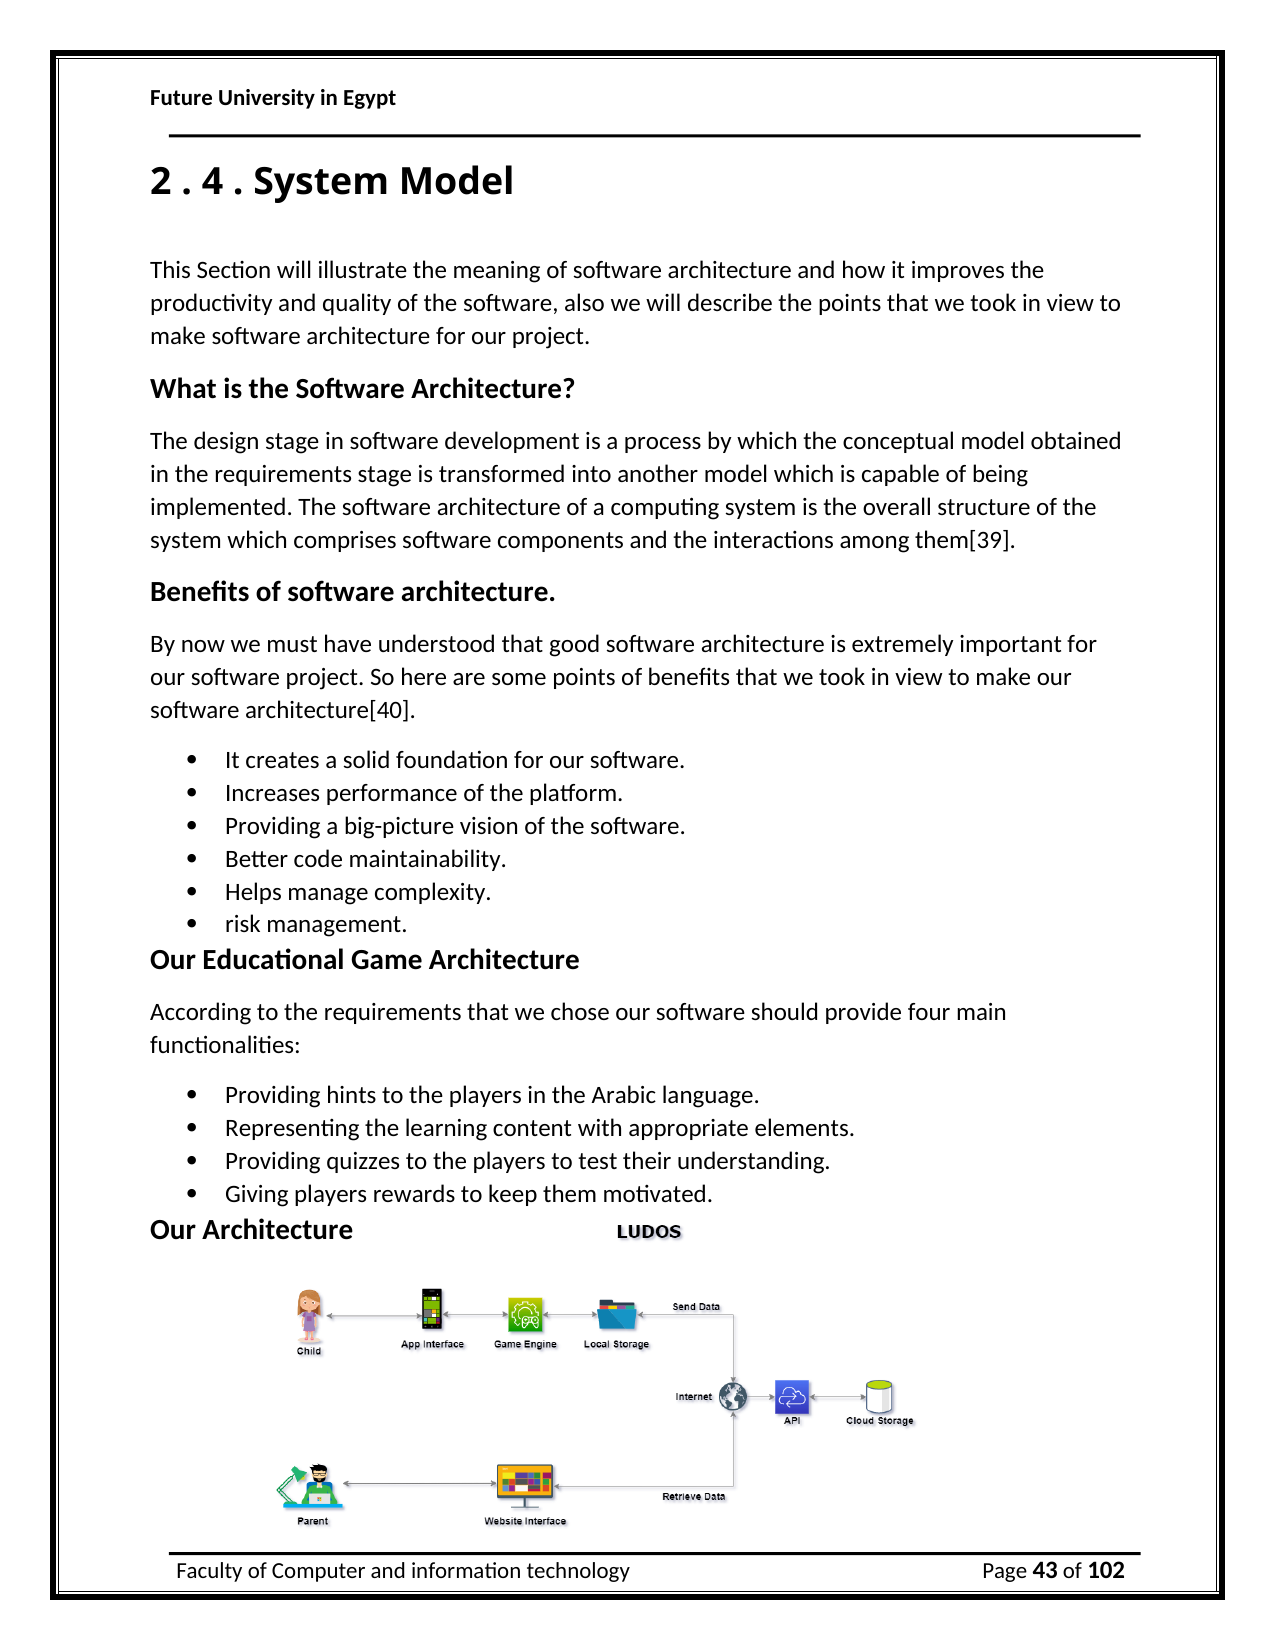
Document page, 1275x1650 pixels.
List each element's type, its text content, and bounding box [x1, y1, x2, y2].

text What is the Software Architecture? [150, 370, 1125, 406]
list Providing a big-picture vision of the software. [187, 810, 1125, 840]
list risk management. [187, 908, 1125, 939]
list Providing quizzes to the players to test their understanding. [187, 1145, 1125, 1175]
picture [276, 1246, 932, 1529]
list Providing hints to the players in the Arabic language. [187, 1079, 1125, 1109]
list Giving players rewards to keep them motivated. [187, 1178, 1125, 1208]
text This Section will illustrate the meaning of software architecture and how it improves the productivity and quality of the software, also we will describe the points that we took in view to make software architecture for our project. [150, 254, 1125, 351]
text Our Educational Game Architecture [150, 941, 1125, 977]
list Helps manage complexity. [187, 876, 1125, 906]
subtitle 2 . 4 . System Model [150, 154, 1125, 205]
list Representing the learning content with appropriate elements. [187, 1112, 1125, 1142]
text The design stage in software development is a process by which the conceptual model obtained in the requirements stage is transformed into another model which is capable of being implemented. The software architecture of a computing system is the overall structure of the system which comprises software components and the interactions among them[39]. [150, 425, 1125, 554]
text Benefits of software architecture. [150, 573, 1125, 609]
list Better code maintainability. [187, 843, 1125, 873]
text By now we must have understood that good software architecture is extremely important for our software project. So here are some points of benefits that we took in view to make our software architecture[40]. [150, 628, 1125, 725]
list Increases performance of the platform. [187, 777, 1125, 807]
text According to the requirements that we chose our software should provide four main functionalities: [150, 997, 1125, 1060]
text Our Architecture [150, 1211, 1125, 1246]
list It creates a solid foundation for our software. [187, 744, 1125, 774]
